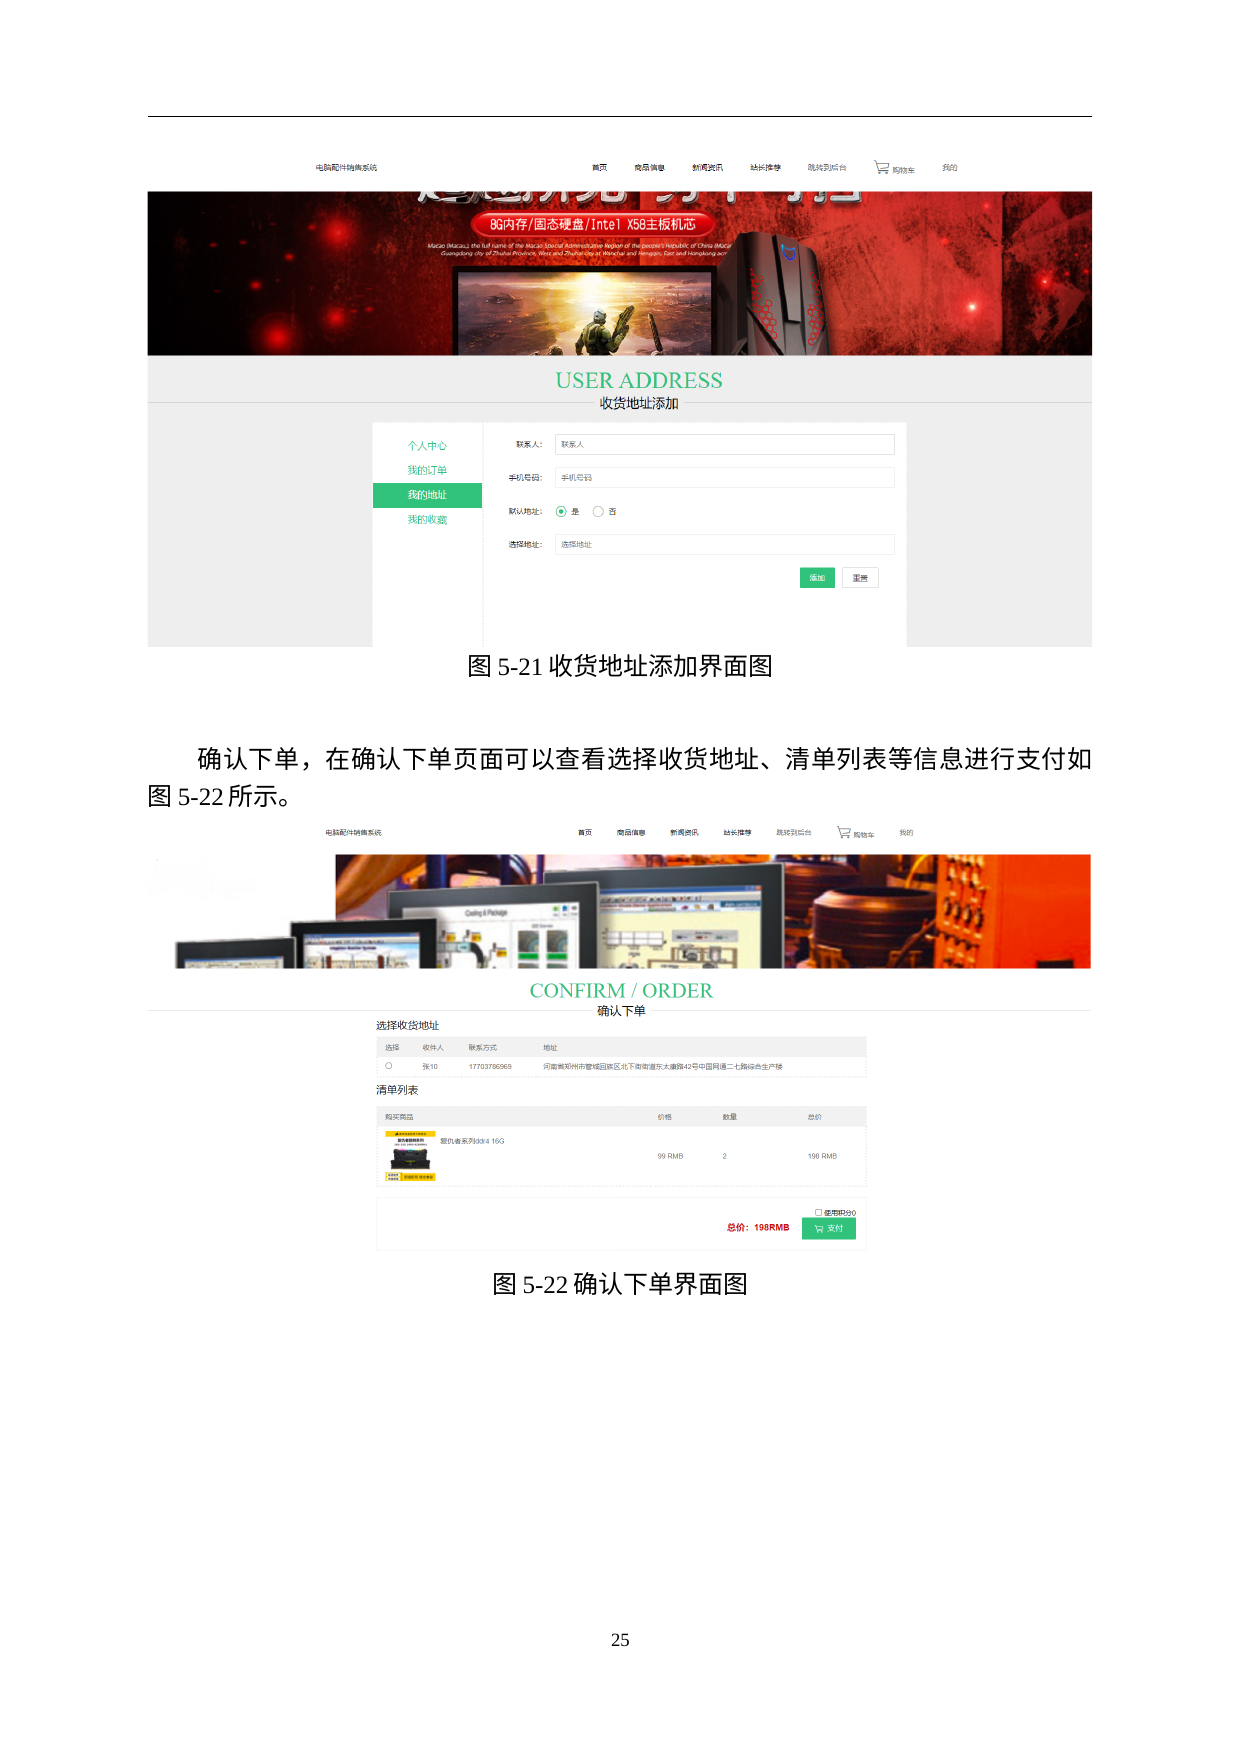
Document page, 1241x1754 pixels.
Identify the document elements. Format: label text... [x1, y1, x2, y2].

text 确认下单，在确认下单页面可以查看选择收货地址、清单列表等信息进行支付如图5-22所示。 [148, 740, 1092, 812]
text 图5-22确认下单界面图 [148, 1265, 1092, 1301]
picture [147, 812, 1091, 1265]
picture [147, 147, 1093, 647]
text 图5-21收货地址添加界面图 [148, 647, 1092, 682]
